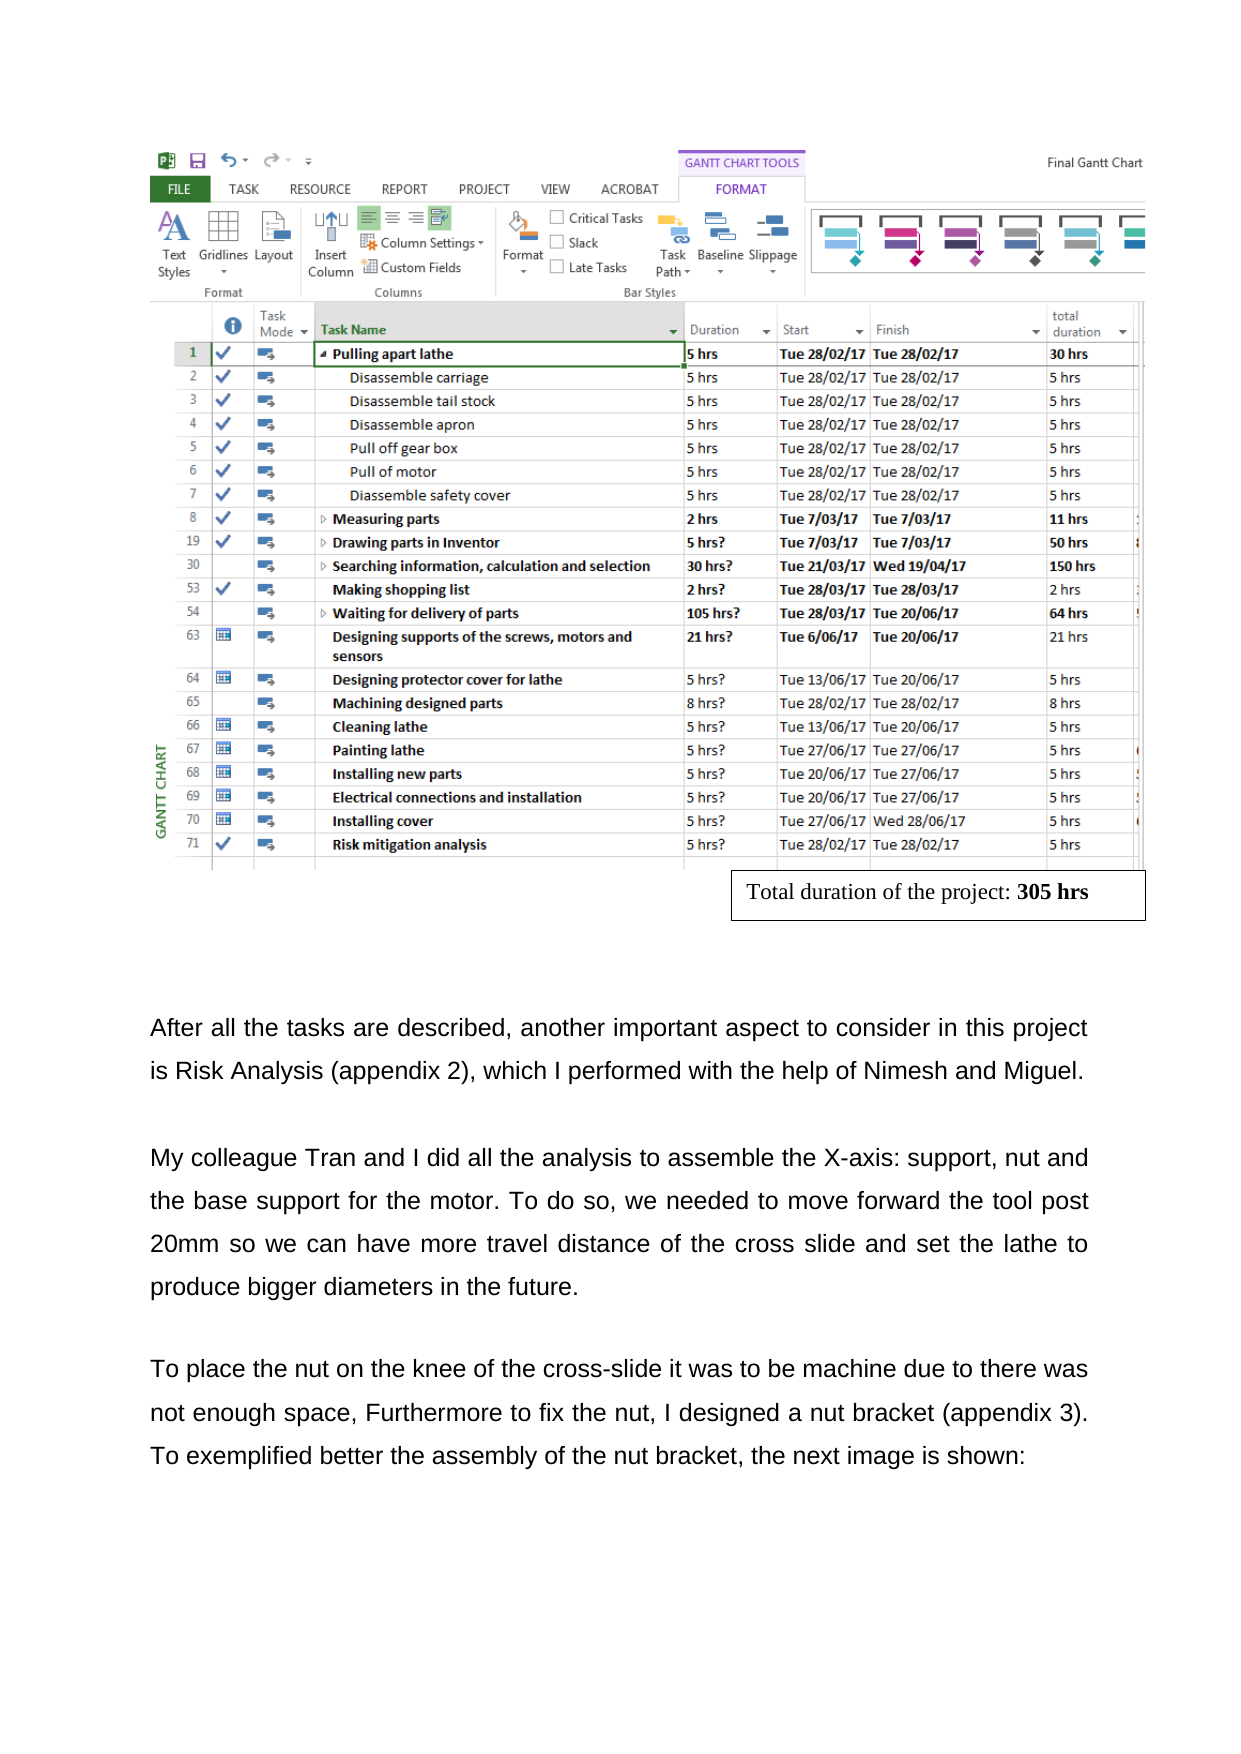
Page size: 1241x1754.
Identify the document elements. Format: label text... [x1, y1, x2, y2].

text To place the nut on the knee of the cross-slide it was to be machine due to there was not enough space, Furthermore to fix the nut, I designed a nut bracket (appendix 3). To exemplified better the assembly of the nut bracket, the next image is shown: [150, 1354, 1090, 1469]
text After all the tasks are described, another important aspect to consider in this project is Risk Analysis (appendix 2), which I performed with the help of Nimesh and Miguel. [150, 1013, 1090, 1085]
text My colleague Tran and I did all the analysis to assemble the X-axis: support, nut and the base support for the motor. To do so, we needed to move forward the tool post 20mm so we can have more travel distance of the cross slide and set the lathe to produce bigger diameters in the future. [150, 1142, 1090, 1301]
picture [150, 150, 1146, 870]
